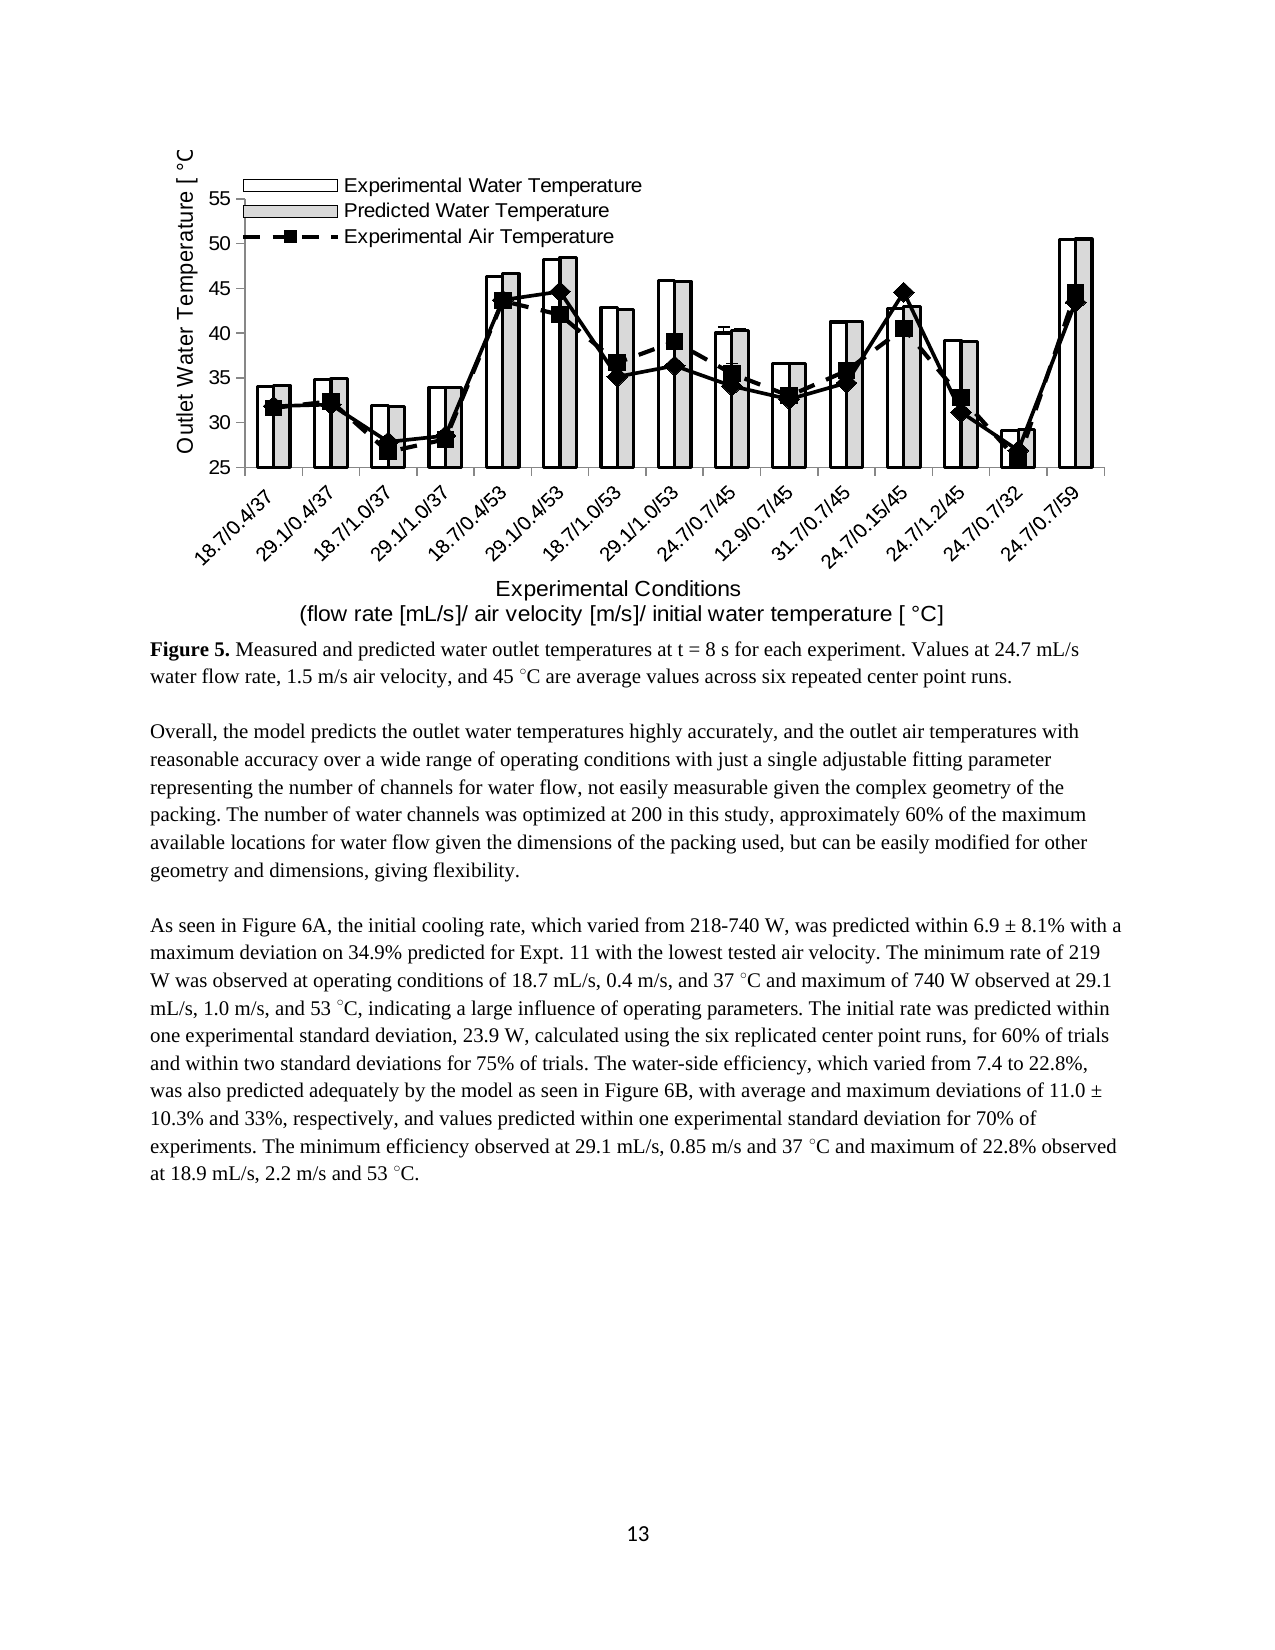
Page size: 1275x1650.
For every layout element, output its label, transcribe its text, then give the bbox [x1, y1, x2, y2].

text As seen in Figure 6A, the initial cooling rate, which varied from 218-740 W, was predicted within 6.9 ± 8.1% with a maximum deviation on 34.9% predicted for Expt. 11 with the lowest tested air velocity. The minimum rate of 219 W was observed at operating conditions of 18.7 mL/s, 0.4 m/s, and 37 ○C and maximum of 740 W observed at 29.1 mL/s, 1.0 m/s, and 53 ○C, indicating a large influence of operating parameters. The initial rate was predicted within one experimental standard deviation, 23.9 W, calculated using the six replicated center point runs, for 60% of trials and within two standard deviations for 75% of trials. The water-side efficiency, which varied from 7.4 to 22.8%, was also predicted adequately by the model as seen in Figure 6B, with average and maximum deviations of 11.0 ± 10.3% and 33%, respectively, and values predicted within one experimental standard deviation for 70% of experiments. The minimum efficiency observed at 29.1 mL/s, 0.85 m/s and 37 ○C and maximum of 22.8% observed at 18.9 mL/s, 2.2 m/s and 53 ○C. [150, 913, 1125, 1185]
text Overall, the model predicts the outlet water temperatures highly accurately, and the outlet air temperatures with reasonable accuracy over a wide range of operating conditions with just a single adjustable fitting parameter representing the number of channels for water flow, not easily measurable given the complex geometry of the packing. The number of water channels was optimized at 200 in this study, approximately 60% of the maximum available locations for water flow given the dimensions of the packing used, but can be easily modified for other geometry and dimensions, giving flexibility. [150, 719, 1125, 882]
text Figure 5. Measured and predicted water outlet temperatures at t = 8 s for each experiment. Values at 24.7 mL/s water flow rate, 1.5 m/s air velocity, and 45 ○C are average values across six repeated center point runs. [150, 637, 1125, 688]
